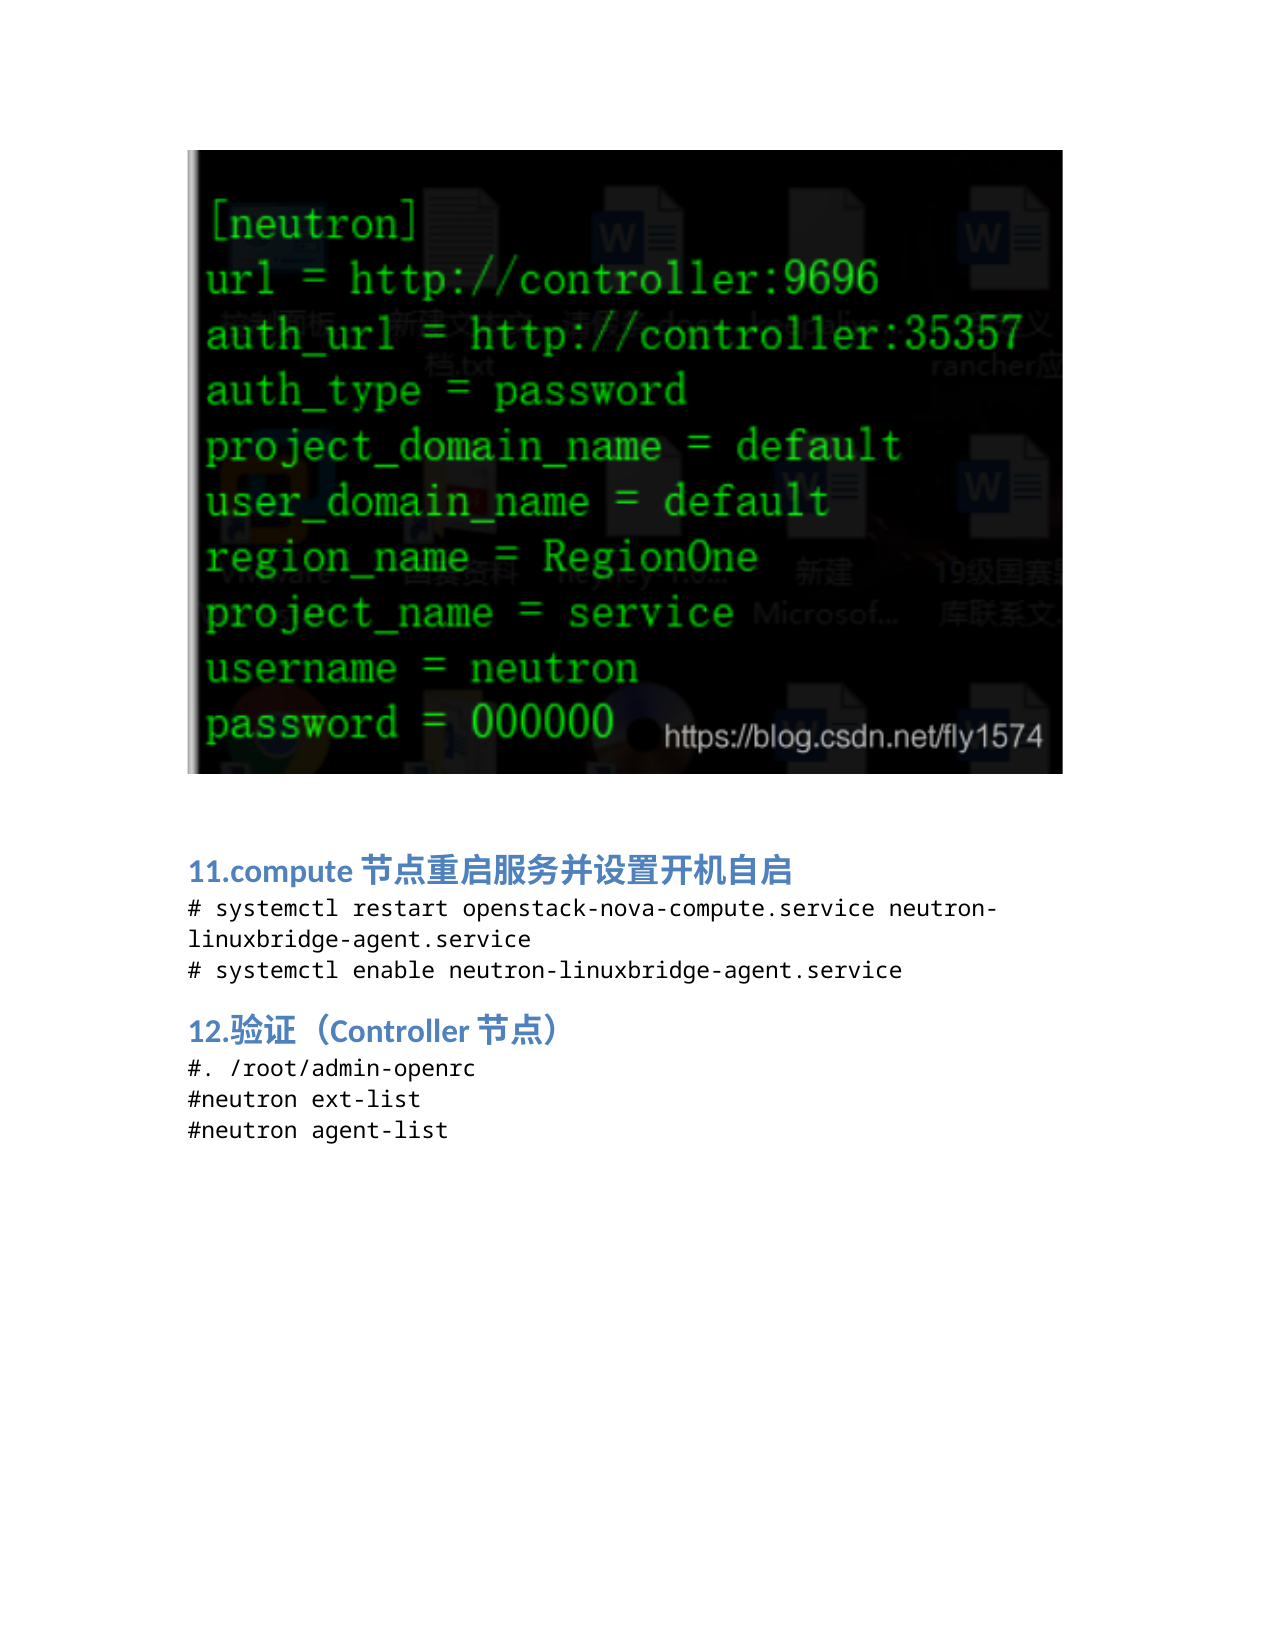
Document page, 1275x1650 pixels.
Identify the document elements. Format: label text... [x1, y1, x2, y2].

text 11.compute节点重启服务并设置开机自启 [187, 843, 1087, 892]
text # systemctl restart openstack-nova-compute.service neutron-linuxbridge-agent.service # systemctl enable neutron-linuxbridge-agent.service [187, 892, 1087, 986]
text #. /root/admin-openrc #neutron ext-list #neutron agent-list [187, 1052, 1087, 1146]
text 12.验证（Controller节点） [187, 1006, 1087, 1052]
picture [187, 150, 1063, 774]
